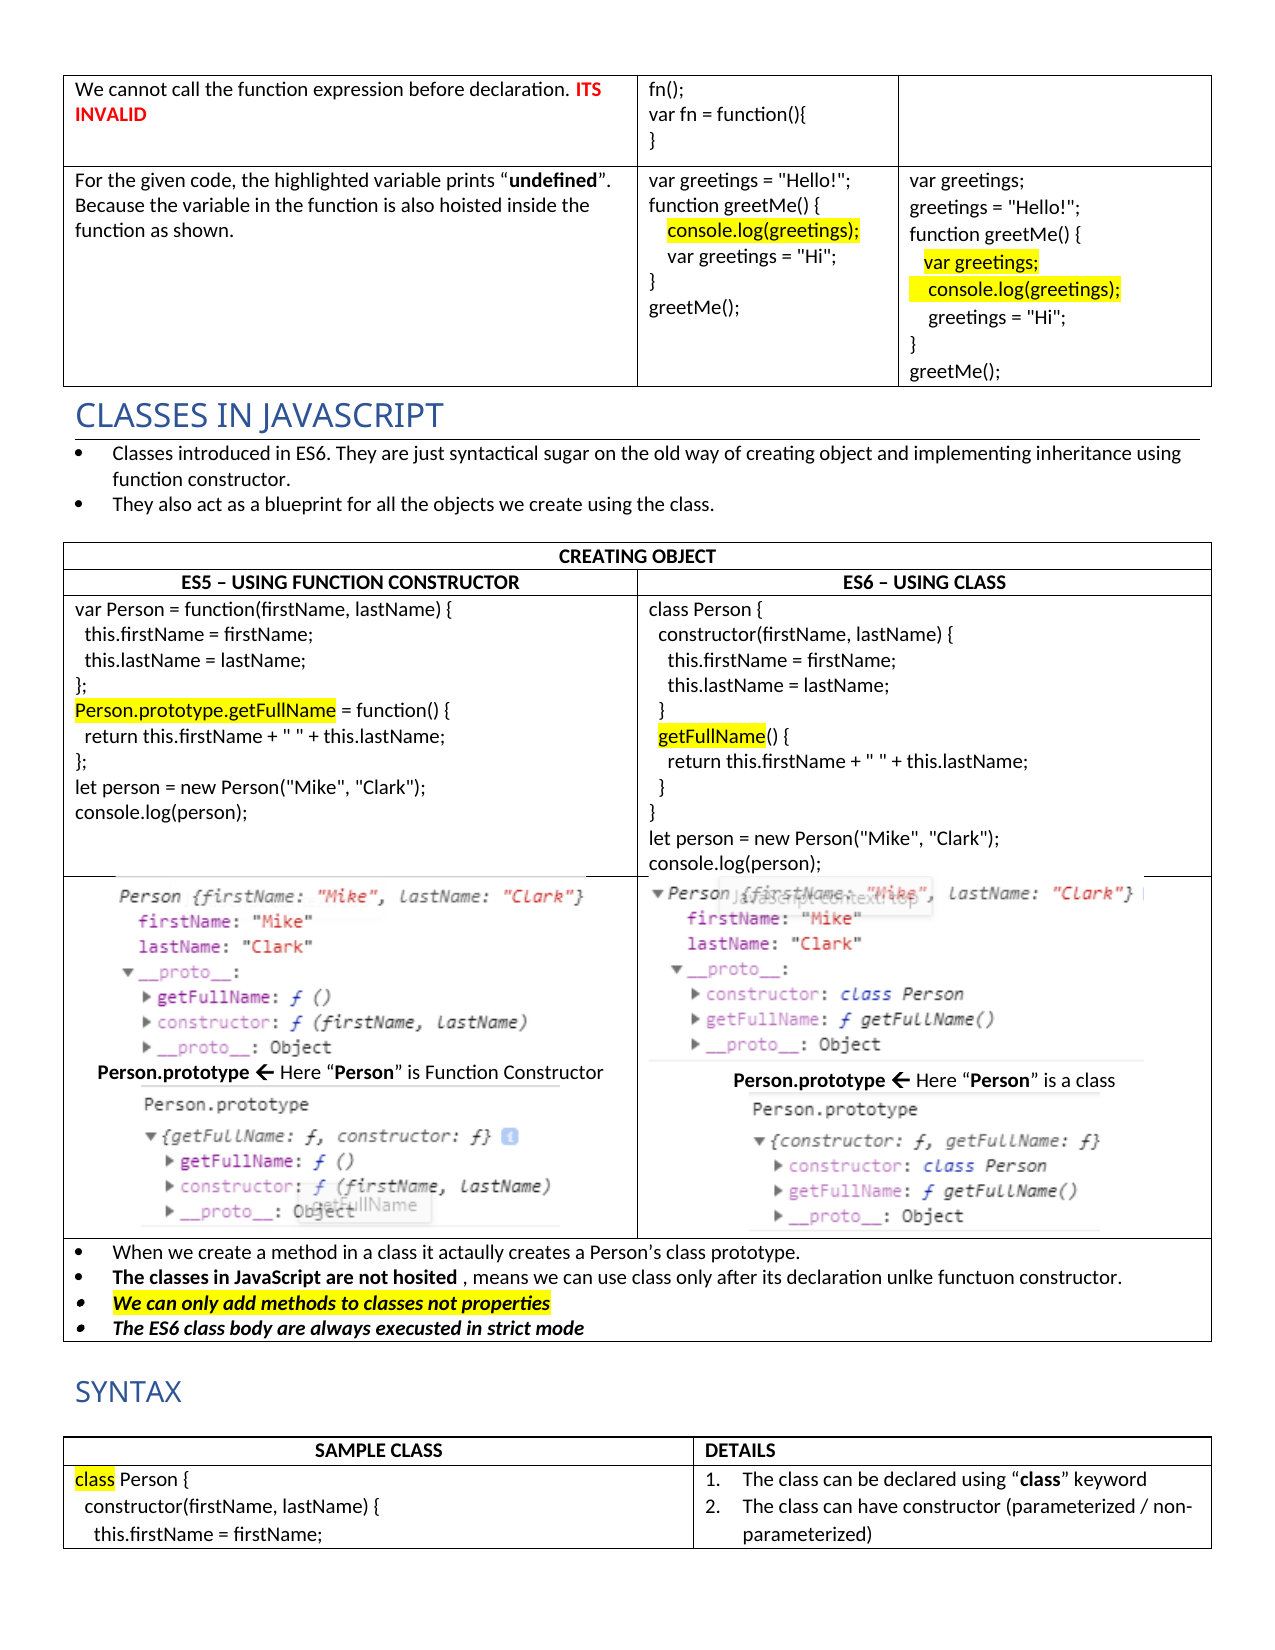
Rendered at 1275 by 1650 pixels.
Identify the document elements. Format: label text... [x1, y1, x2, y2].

picture [748, 1092, 1101, 1238]
picture [115, 876, 586, 1060]
table_cell class Person { constructor(firstName, lastName) { this.firstName = firstName; this.lastName = lastName; } getFullName() { return this.firstName + " " + this.lastName; } } let person = new Person("Mike", "Clark"); console.log(person); [638, 596, 1211, 876]
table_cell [694, 1466, 1211, 1548]
table_cell var greetings = "Hello!"; function greetMe() { console.log(greetings); var greetings = "Hi"; } greetMe(); [638, 167, 898, 386]
table_cell fn(); var fn = function(){ } [638, 76, 898, 166]
subtitle SYNTAX [75, 1371, 1200, 1411]
table_cell [899, 76, 1211, 166]
subtitle CLASSES IN JAVASCRIPT [75, 391, 1200, 439]
list Classes introduced in ES6. They are just syntactical sugar on the old way of creating object and implementing inheritance using function constructor. [75, 440, 1200, 491]
table_header CREATING OBJECT [64, 543, 1211, 568]
table_cell var greetings; greetings = "Hello!"; function greetMe() { var greetings; console.log(greetings); greetings = "Hi"; } greetMe(); [899, 167, 1211, 386]
picture [141, 1085, 560, 1235]
table_cell Person.prototype Here “Person” is a class [638, 877, 1211, 1238]
table_header SAMPLE CLASS [64, 1438, 693, 1465]
picture [648, 876, 1144, 1068]
table_cell We cannot call the function expression before declaration. ITS INVALID [64, 76, 637, 166]
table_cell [64, 1466, 693, 1548]
table_header DETAILS [694, 1438, 1211, 1465]
table_cell For the given code, the highlighted variable prints “undefined”. Because the variable in the function is also hoisted inside the function as shown. [64, 167, 637, 386]
table_cell ES5 – USING FUNCTION CONSTRUCTOR [64, 570, 637, 595]
list They also act as a blueprint for all the objects we create using the class. [75, 491, 1200, 517]
table_cell Person.prototype Here “Person” is Function Constructor [64, 877, 637, 1238]
table_cell ES6 – USING CLASS [638, 570, 1211, 595]
table_cell var Person = function(firstName, lastName) { this.firstName = firstName; this.lastName = lastName; }; Person.prototype.getFullName = function() { return this.firstName + " " + this.lastName; }; let person = new Person("Mike", "Clark"); console.log(person); [64, 596, 637, 876]
table_cell When we create a method in a class it actaully creates a Person’s class prototype. The classes in JavaScript are not hosited , means we can use class only after its declaration unlke functuon constructor. We can only add methods to classes not properties The ES6 class body are always execusted in strict mode [64, 1239, 1211, 1341]
